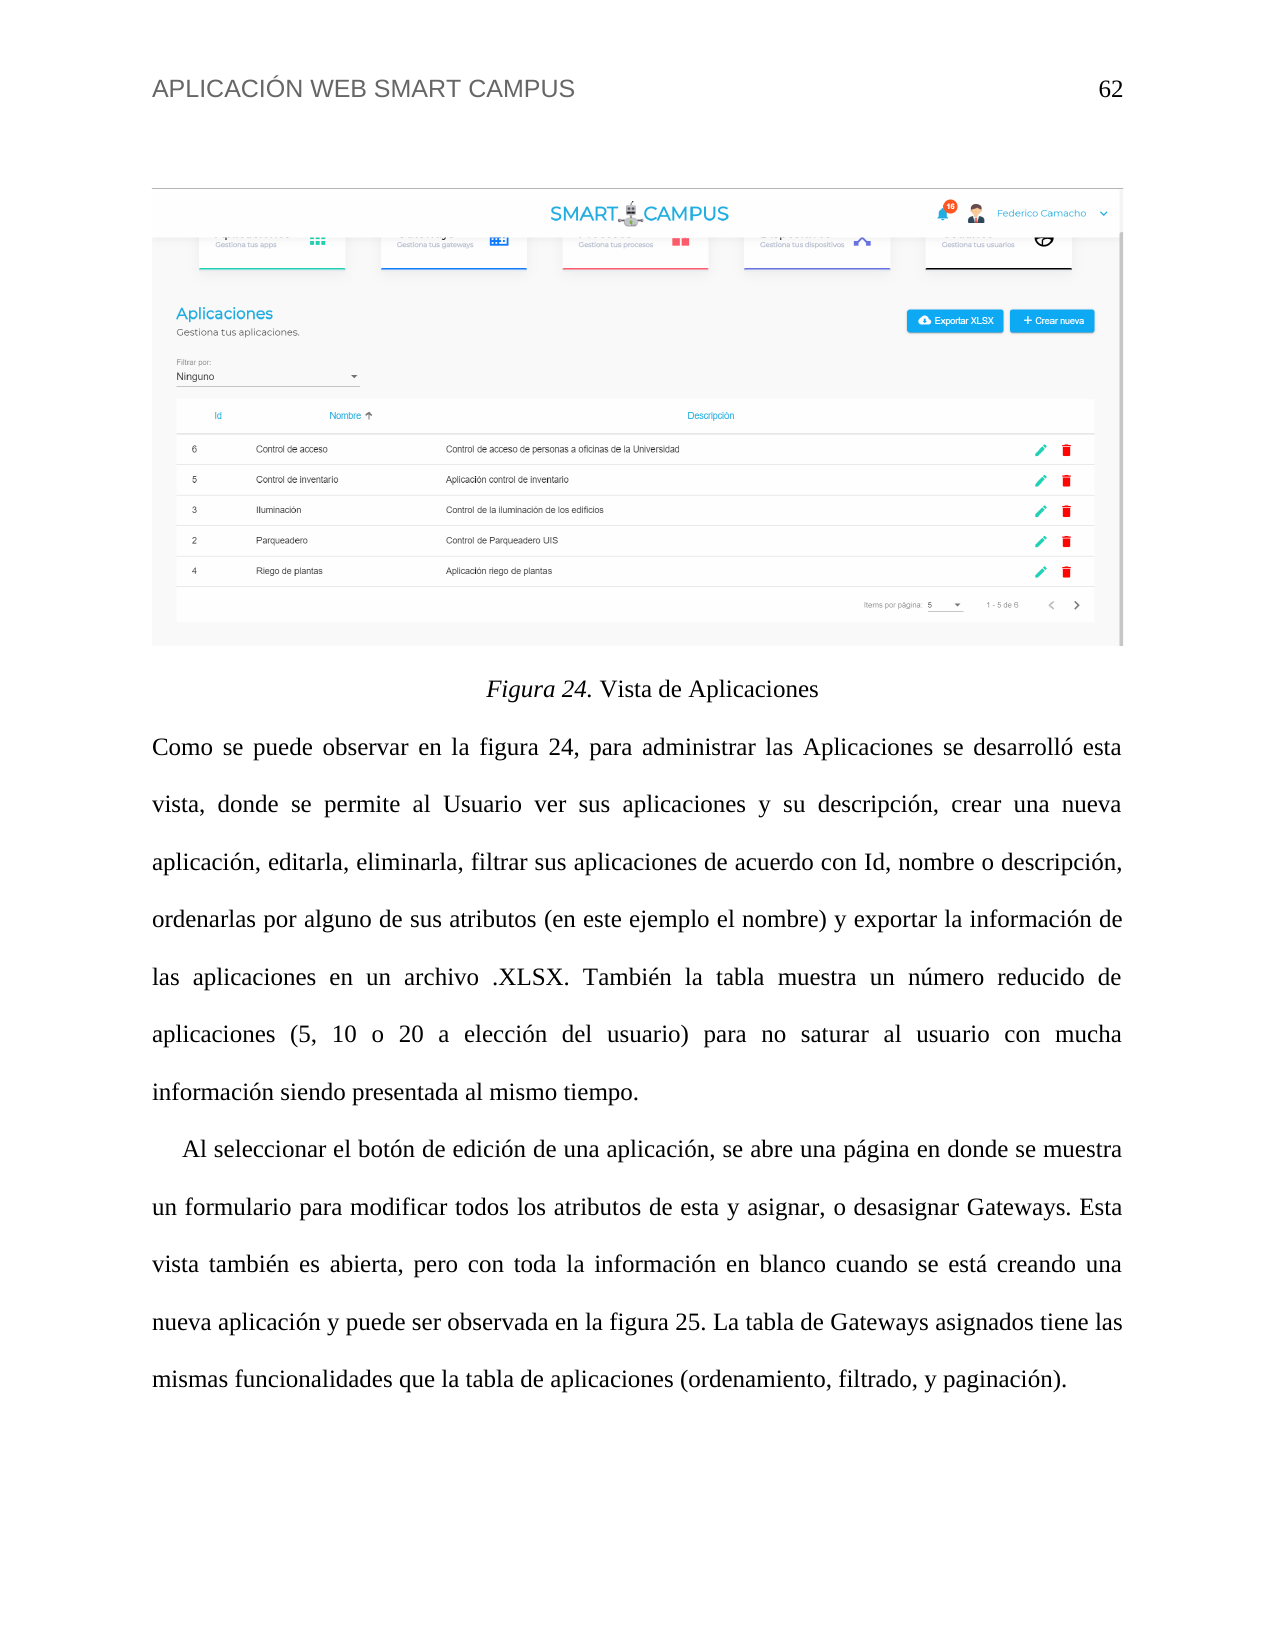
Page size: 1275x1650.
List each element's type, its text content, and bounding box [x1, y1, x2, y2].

text Figura 24. Vista de Aplicaciones [152, 674, 1123, 703]
text Como se puede observar en la figura 24, para administrar las Aplicaciones se desarrolló esta vista, donde se permite al Usuario ver sus aplicaciones y su descripción, crear una nueva aplicación, editarla, eliminarla, filtrar sus aplicaciones de acuerdo con Id, nombre o descripción, ordenarlas por alguno de sus atributos (en este ejemplo el nombre) y exportar la información de las aplicaciones en un archivo .XLSX. También la tabla muestra un número reducido de aplicaciones (5, 10 o 20 a elección del usuario) para no saturar al usuario con mucha información siendo presentada al mismo tiempo. [152, 732, 1123, 1106]
picture [151, 188, 1124, 646]
text Al seleccionar el botón de edición de una aplicación, se abre una página en donde se muestra un formulario para modificar todos los atributos de esta y asignar, o desasignar Gateways. Esta vista también es abierta, pero con toda la información en blanco cuando se está creando una nueva aplicación y puede ser observada en la figura 25. La tabla de Gateways asignados tiene las mismas funcionalidades que la tabla de aplicaciones (ordenamiento, filtrado, y paginación). [152, 1134, 1123, 1393]
